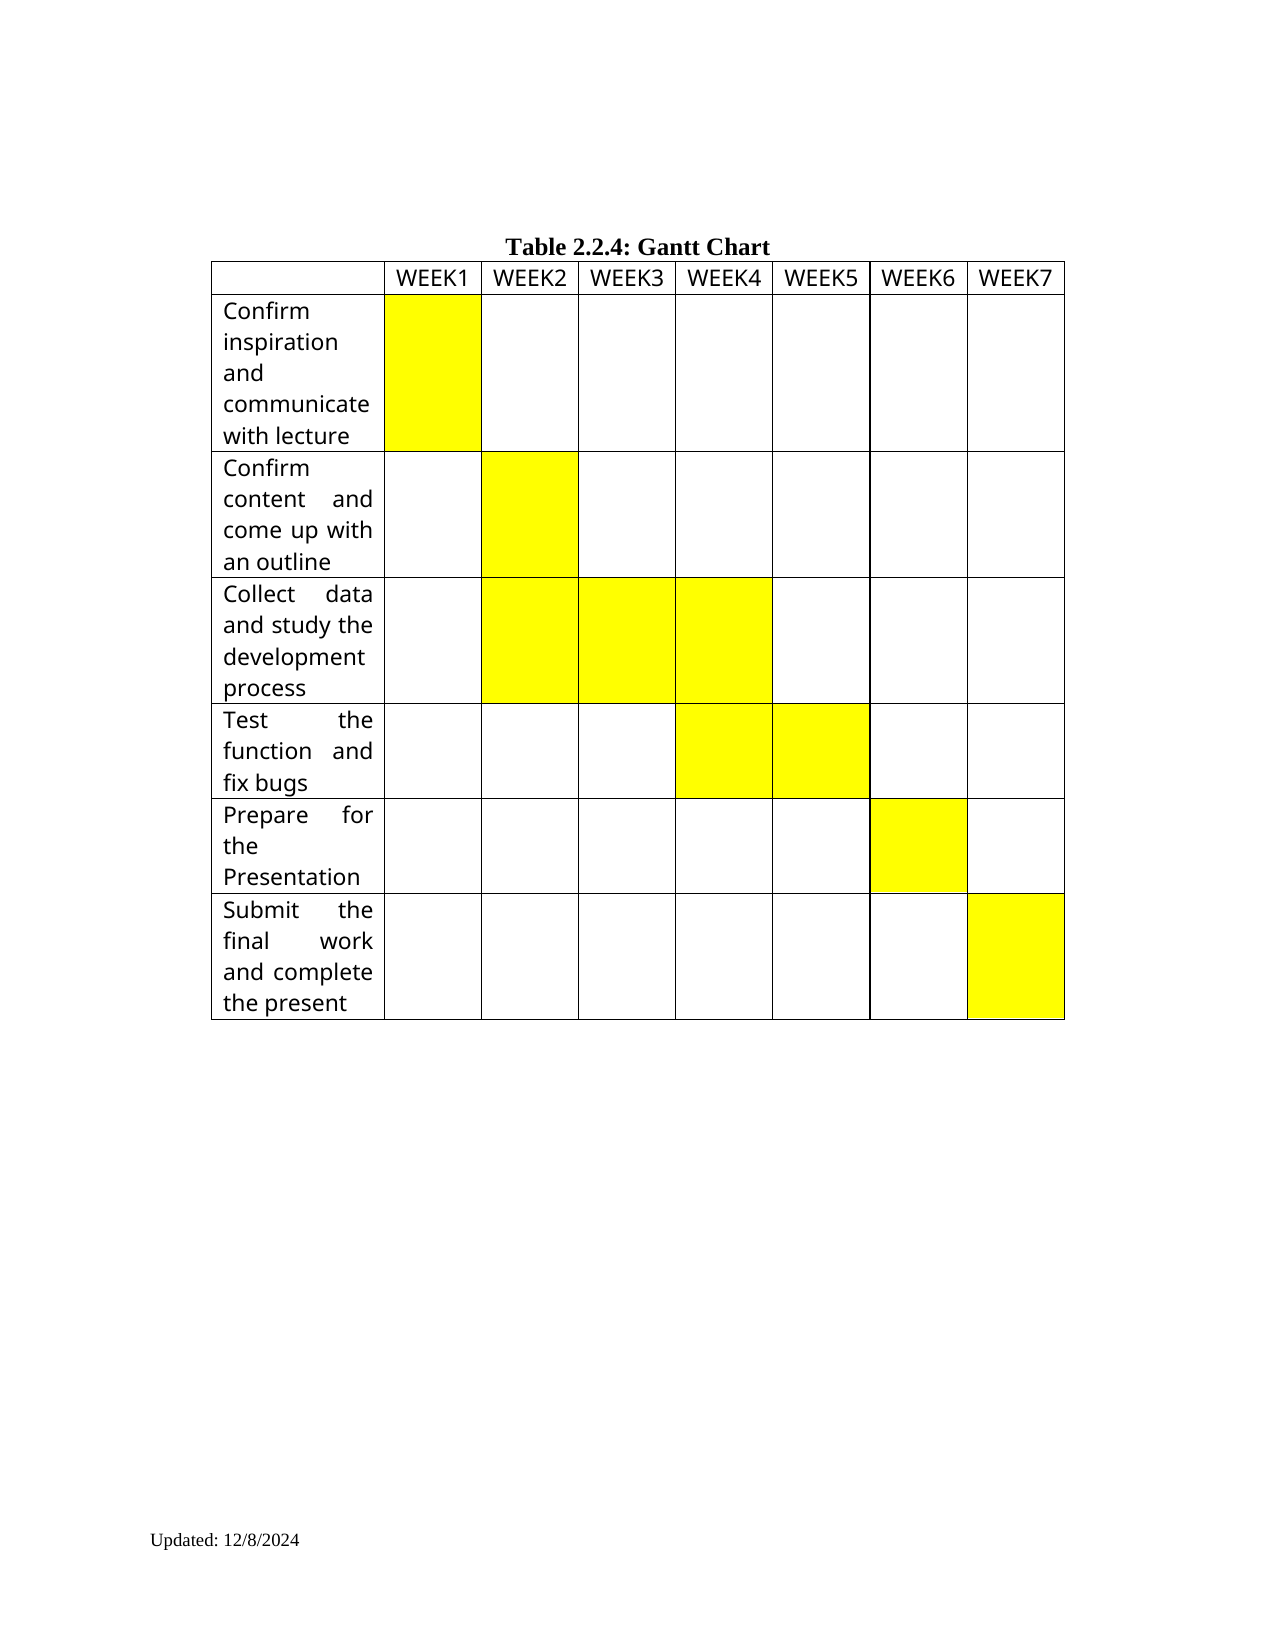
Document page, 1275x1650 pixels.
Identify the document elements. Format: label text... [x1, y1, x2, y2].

table_cell [968, 452, 1064, 577]
table_cell [871, 799, 967, 892]
table_cell [968, 704, 1064, 798]
table_cell [871, 295, 967, 451]
table_cell [773, 452, 869, 577]
table_header WEEK4 [676, 262, 772, 293]
table_cell [579, 704, 675, 798]
table_cell [676, 578, 772, 703]
table_cell [773, 894, 869, 1018]
table_header WEEK1 [385, 262, 481, 293]
table_cell [482, 799, 578, 892]
table_cell [676, 894, 772, 1018]
table_cell Test the function and fix bugs [212, 704, 384, 798]
table_cell [482, 894, 578, 1018]
table_cell [482, 295, 578, 451]
table_cell [968, 295, 1064, 451]
table_cell [579, 799, 675, 892]
table_cell [482, 704, 578, 798]
table_cell [968, 894, 1064, 1018]
table_cell [579, 894, 675, 1018]
table_cell [968, 799, 1064, 892]
table_cell [385, 704, 481, 798]
table_cell [773, 295, 869, 451]
table_cell [385, 894, 481, 1018]
table_cell [773, 799, 869, 892]
table_cell Prepare for the Presentation [212, 799, 384, 892]
table_cell [676, 799, 772, 892]
table_cell [968, 578, 1064, 703]
table_cell [676, 704, 772, 798]
table_cell [871, 452, 967, 577]
table_cell [773, 578, 869, 703]
table_cell [385, 452, 481, 577]
table_cell [579, 295, 675, 451]
table_cell [482, 578, 578, 703]
table_cell Confirm content and come up with an outline [212, 452, 384, 577]
table_cell [482, 452, 578, 577]
table_cell Submit the final work and complete the present [212, 894, 384, 1018]
table_cell [385, 578, 481, 703]
table_cell [871, 704, 967, 798]
table_cell [773, 704, 869, 798]
table_header WEEK3 [579, 262, 675, 293]
text Table 2.2.4: Gantt Chart [150, 232, 1125, 261]
table_cell [871, 894, 967, 1018]
table_header [212, 262, 384, 293]
table_header WEEK6 [871, 262, 967, 293]
table_cell Collect data and study the development process [212, 578, 384, 703]
table_cell Confirm inspiration and communicate with lecture [212, 295, 384, 451]
table_cell [676, 452, 772, 577]
table_header WEEK7 [968, 262, 1064, 293]
table_cell [385, 799, 481, 892]
table_cell [871, 578, 967, 703]
table_cell [579, 578, 675, 703]
table_header WEEK2 [482, 262, 578, 293]
table_cell [579, 452, 675, 577]
table_header WEEK5 [773, 262, 869, 293]
table_cell [385, 295, 481, 451]
table_cell [676, 295, 772, 451]
